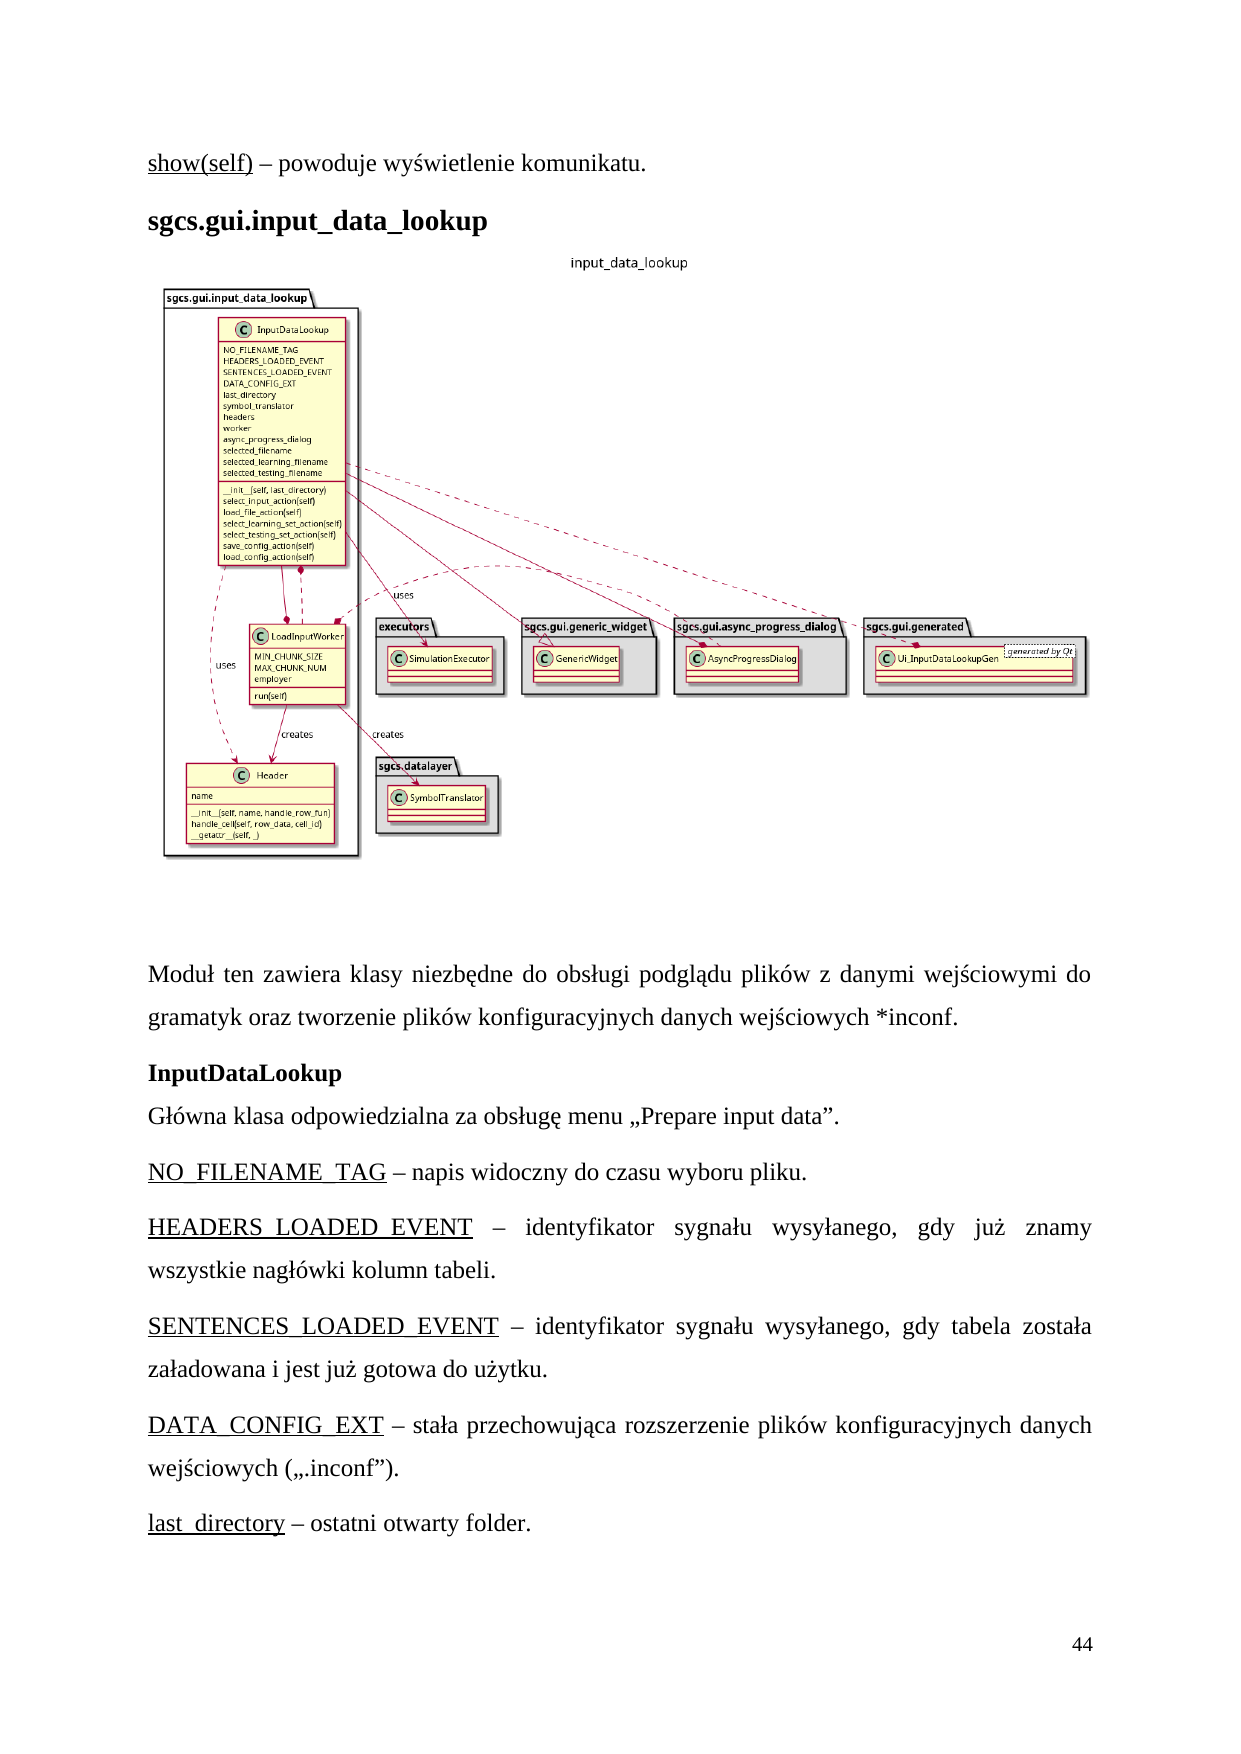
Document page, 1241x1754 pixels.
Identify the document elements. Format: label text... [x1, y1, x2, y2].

text HEADERS_LOADED_EVENT – identyfikator sygnału wysyłanego, gdy już znamy wszystkie nagłówki kolumn tabeli. [148, 1212, 1093, 1284]
text Moduł ten zawiera klasy niezbędne do obsługi podglądu plików z danymi wejściowymi do gramatyk oraz tworzenie plików konfiguracyjnych danych wejściowych *inconf. [148, 959, 1093, 1031]
text NO_FILENAME_TAG – napis widoczny do czasu wyboru pliku. [148, 1157, 1093, 1185]
text show(self) – powoduje wyświetlenie komunikatu. [148, 148, 1093, 176]
text sgcs.gui.input_data_lookup [148, 203, 1093, 237]
text DATA_CONFIG_EXT – stała przechowująca rozszerzenie plików konfiguracyjnych danych wejściowych („.inconf”). [148, 1410, 1093, 1482]
picture [147, 253, 1093, 863]
text InputDataLookup [148, 1058, 1093, 1087]
text SENTENCES_LOADED_EVENT – identyfikator sygnału wysyłanego, gdy tabela została załadowana i jest już gotowa do użytku. [148, 1311, 1093, 1383]
text Główna klasa odpowiedzialna za obsługę menu „Prepare input data”. [148, 1101, 1093, 1130]
text last_directory – ostatni otwarty folder. [148, 1508, 1093, 1537]
